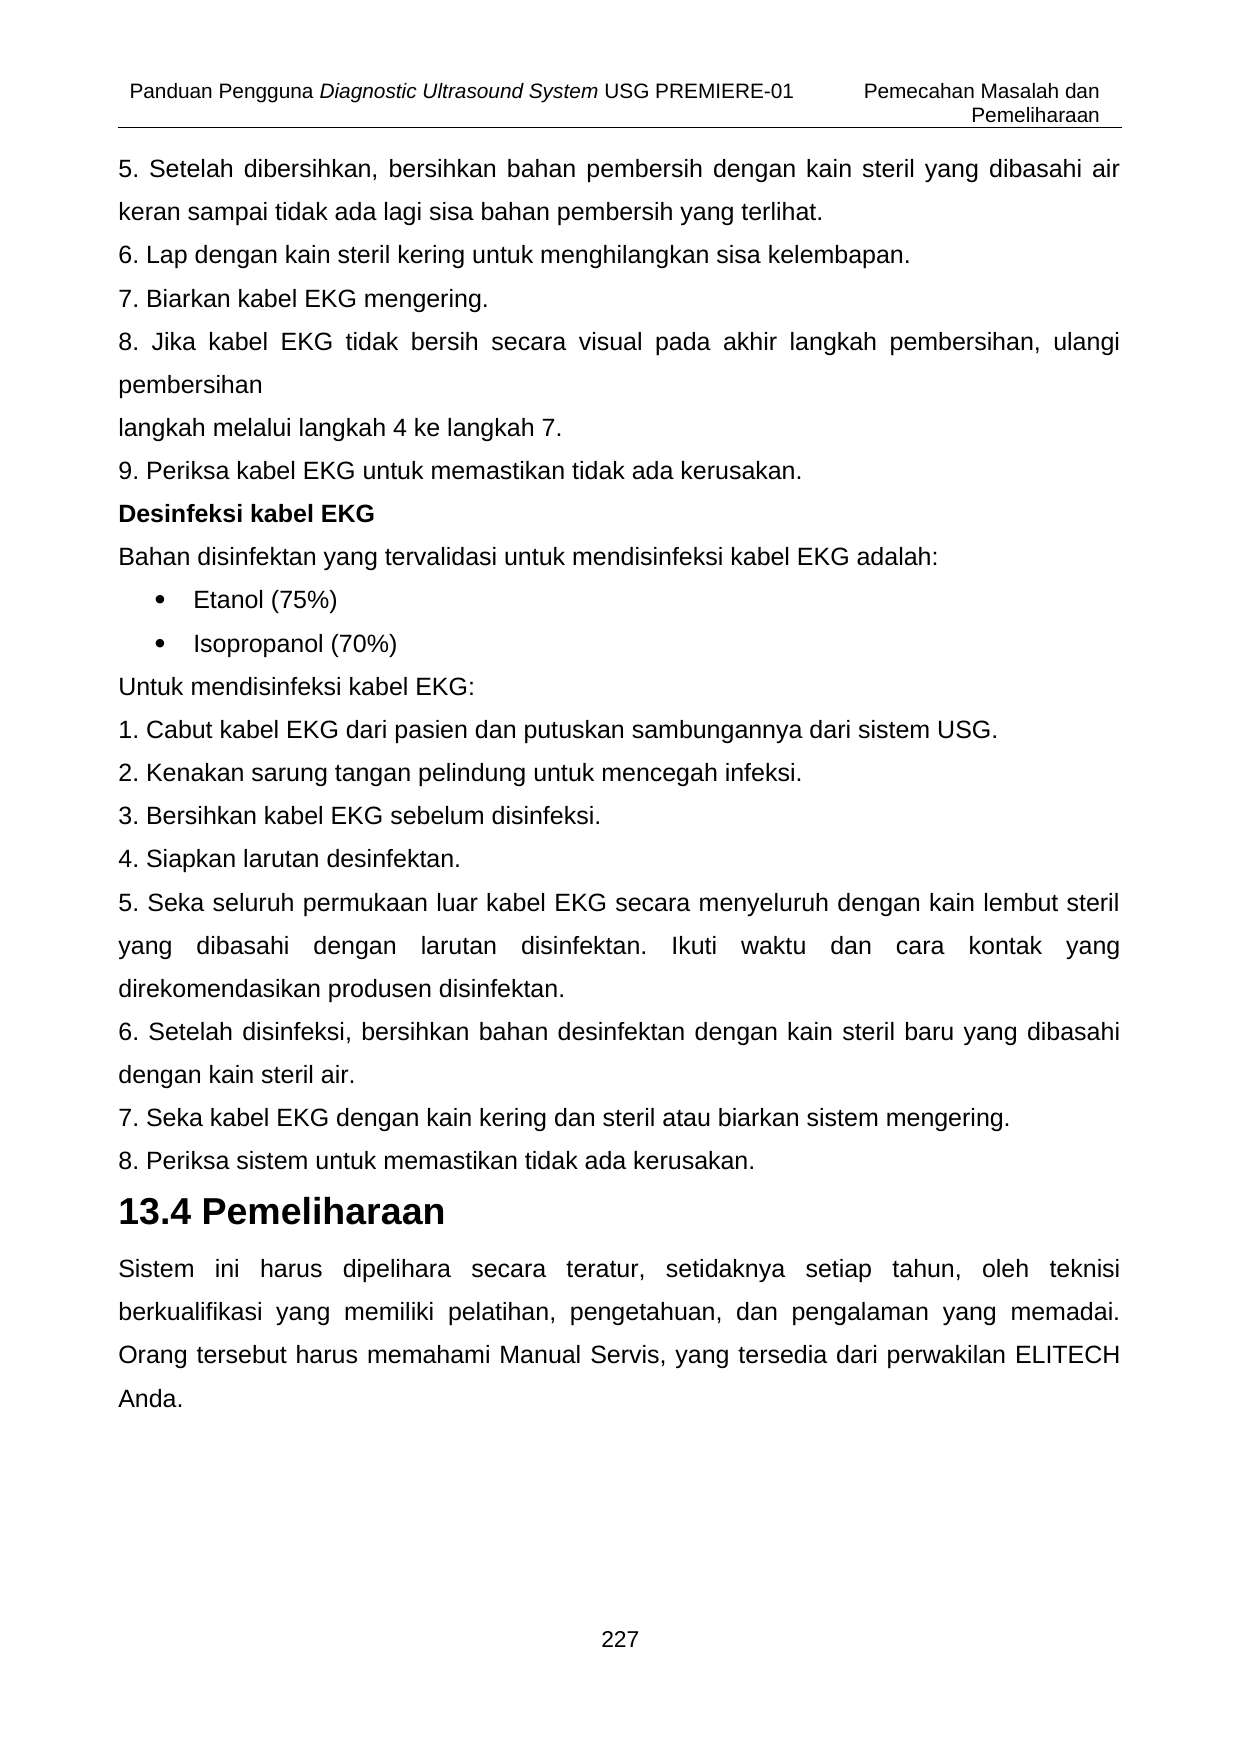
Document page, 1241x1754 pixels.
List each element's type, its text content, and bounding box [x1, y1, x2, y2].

list Etanol (75%) [156, 586, 1122, 614]
text 3. Bersihkan kabel EKG sebelum disinfeksi. [118, 801, 1122, 830]
text 4. Siapkan larutan desinfektan. [118, 844, 1122, 873]
text 6. Lap dengan kain steril kering untuk menghilangkan sisa kelembapan. [118, 241, 1122, 269]
text 8. Jika kabel EKG tidak bersih secara visual pada akhir langkah pembersihan, ulangi pembersihan [118, 327, 1122, 399]
text 5. Setelah dibersihkan, bersihkan bahan pembersih dengan kain steril yang dibasahi air keran sampai tidak ada lagi sisa bahan pembersih yang terlihat. [118, 154, 1122, 226]
text 9. Periksa kabel EKG untuk memastikan tidak ada kerusakan. [118, 456, 1122, 485]
text 8. Periksa sistem untuk memastikan tidak ada kerusakan. [118, 1146, 1122, 1175]
text langkah melalui langkah 4 ke langkah 7. [118, 413, 1122, 442]
text 6. Setelah disinfeksi, bersihkan bahan desinfektan dengan kain steril baru yang dibasahi dengan kain steril air. [118, 1017, 1122, 1089]
text 7. Biarkan kabel EKG mengering. [118, 284, 1122, 312]
list Isopropanol (70%) [156, 629, 1122, 658]
text Untuk mendisinfeksi kabel EKG: [118, 672, 1122, 701]
subtitle 13.4 Pemeliharaan [118, 1189, 1122, 1233]
text Bahan disinfektan yang tervalidasi untuk mendisinfeksi kabel EKG adalah: [118, 542, 1122, 571]
text 5. Seka seluruh permukaan luar kabel EKG secara menyeluruh dengan kain lembut steril yang dibasahi dengan larutan disinfektan. Ikuti waktu dan cara kontak yang direkomendasikan produsen disinfektan. [118, 888, 1122, 1003]
text 7. Seka kabel EKG dengan kain kering dan steril atau biarkan sistem mengering. [118, 1103, 1122, 1132]
text Desinfeksi kabel EKG [118, 499, 1122, 528]
text Sistem ini harus dipelihara secara teratur, setidaknya setiap tahun, oleh teknisi berkualifikasi yang memiliki pelatihan, pengetahuan, dan pengalaman yang memadai. Orang tersebut harus memahami Manual Servis, yang tersedia dari perwakilan ELITECH Anda. [118, 1254, 1122, 1412]
text 1. Cabut kabel EKG dari pasien dan putuskan sambungannya dari sistem USG. [118, 715, 1122, 744]
text 2. Kenakan sarung tangan pelindung untuk mencegah infeksi. [118, 758, 1122, 787]
